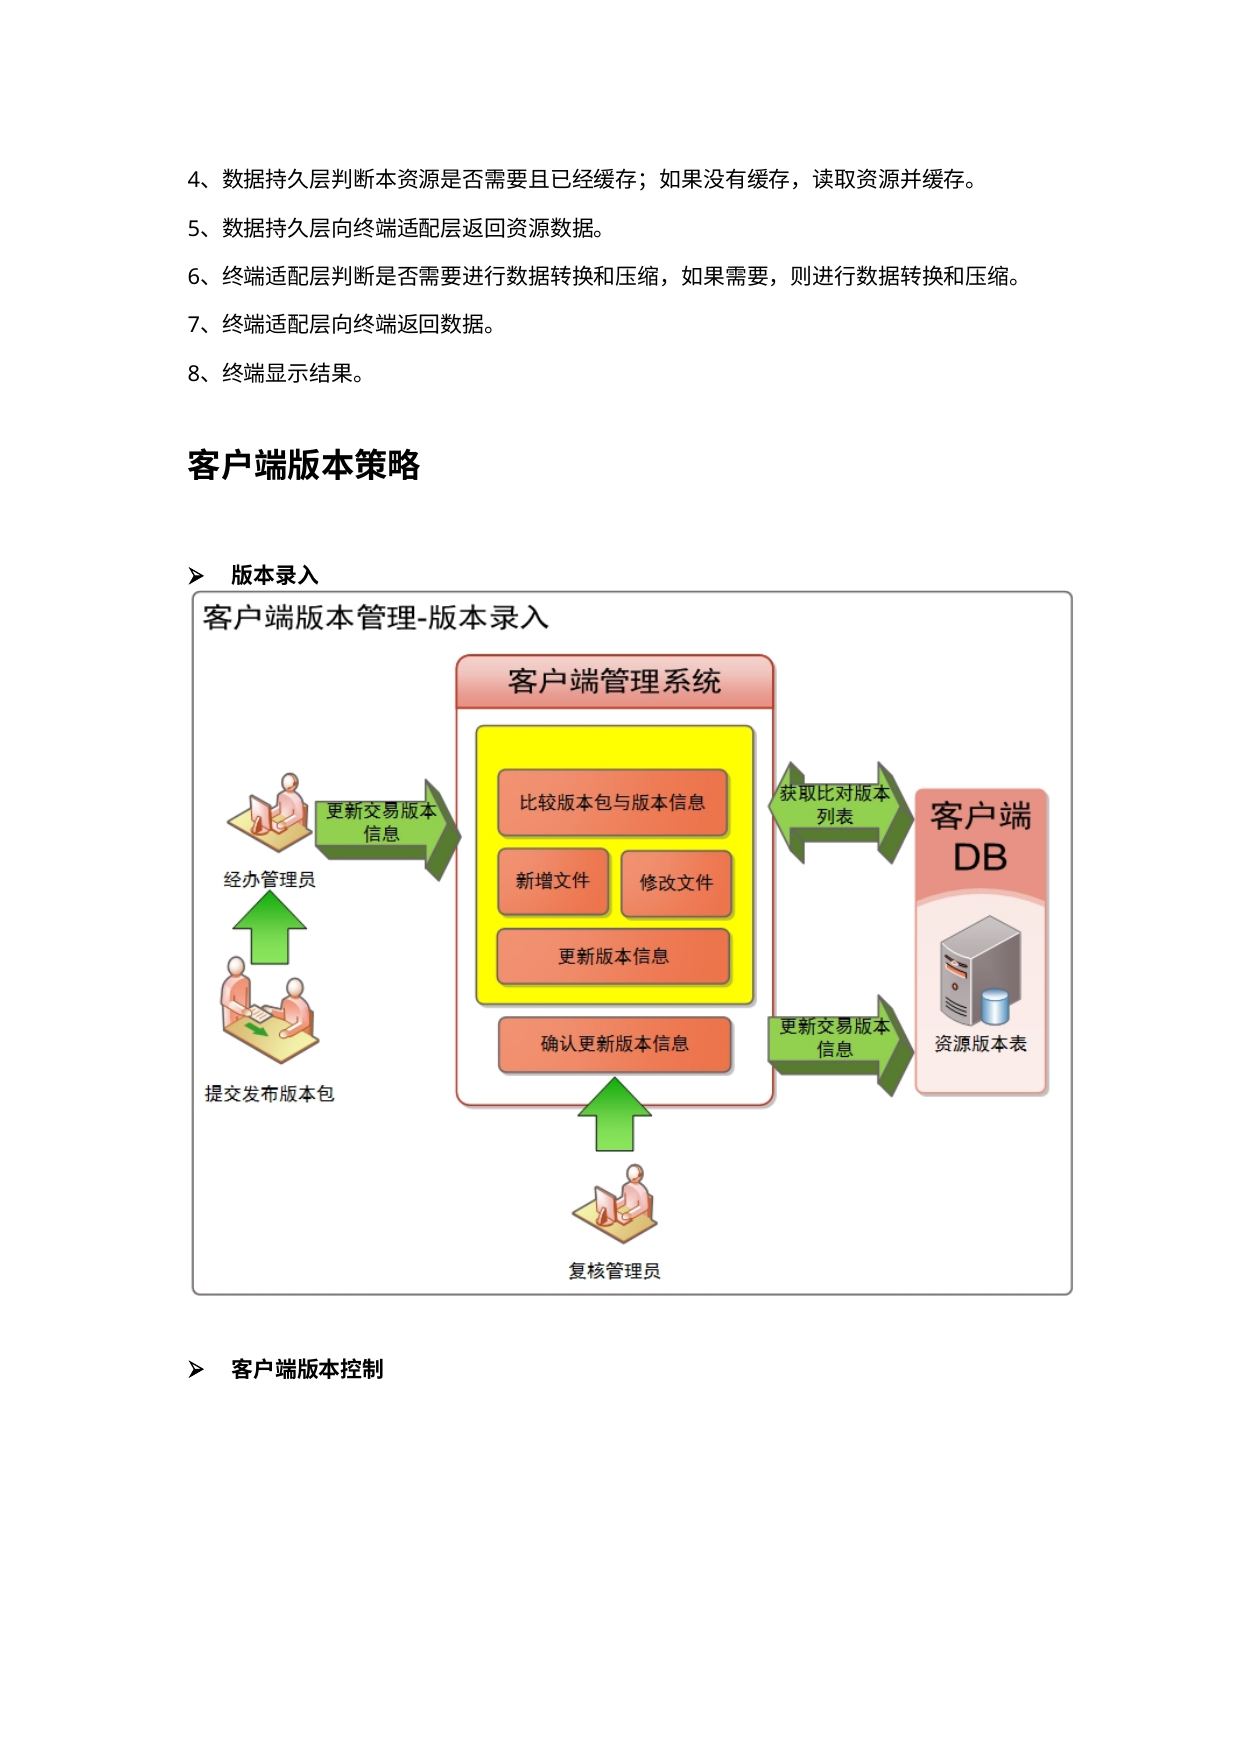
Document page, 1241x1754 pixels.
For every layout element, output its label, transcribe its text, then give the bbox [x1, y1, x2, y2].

list 终端适配层向终端返回数据。 [187, 307, 1053, 339]
subtitle 客户端版本策略 [187, 431, 1053, 496]
list 数据持久层判断本资源是否需要且已经缓存；如果没有缓存，读取资源并缓存。 [187, 162, 1053, 194]
list 客户端版本控制 [187, 1351, 1053, 1384]
list 数据持久层向终端适配层返回资源数据。 [187, 210, 1053, 243]
picture [187, 590, 1074, 1296]
list 版本录入 [187, 558, 1053, 590]
list 终端适配层判断是否需要进行数据转换和压缩，如果需要，则进行数据转换和压缩。 [187, 259, 1053, 291]
list 终端显示结果。 [187, 355, 1053, 388]
